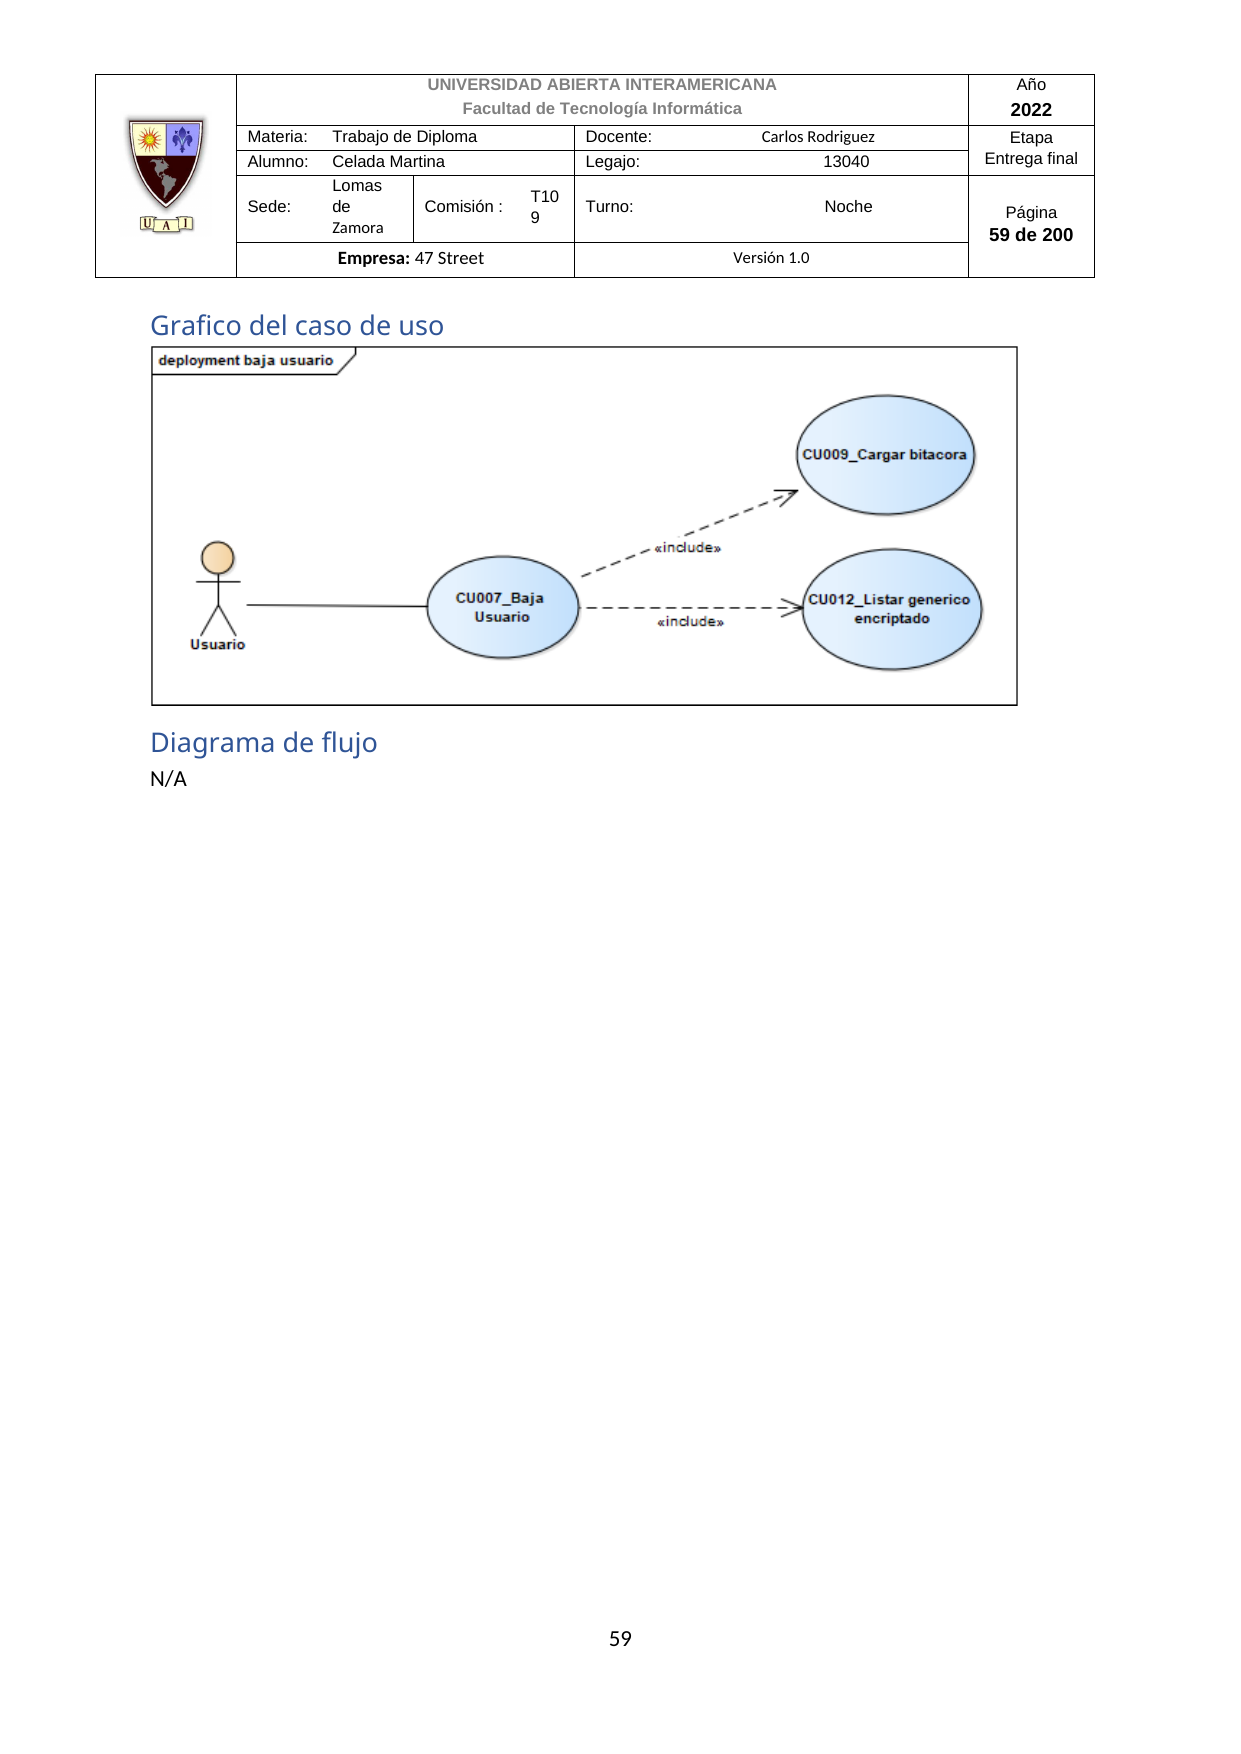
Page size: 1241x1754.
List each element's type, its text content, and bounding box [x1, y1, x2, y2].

picture [120, 111, 212, 237]
text N/A [150, 764, 1090, 792]
subtitle Grafico del caso de uso [150, 306, 1090, 343]
picture [150, 345, 1018, 706]
subtitle Diagrama de flujo [150, 724, 1090, 761]
